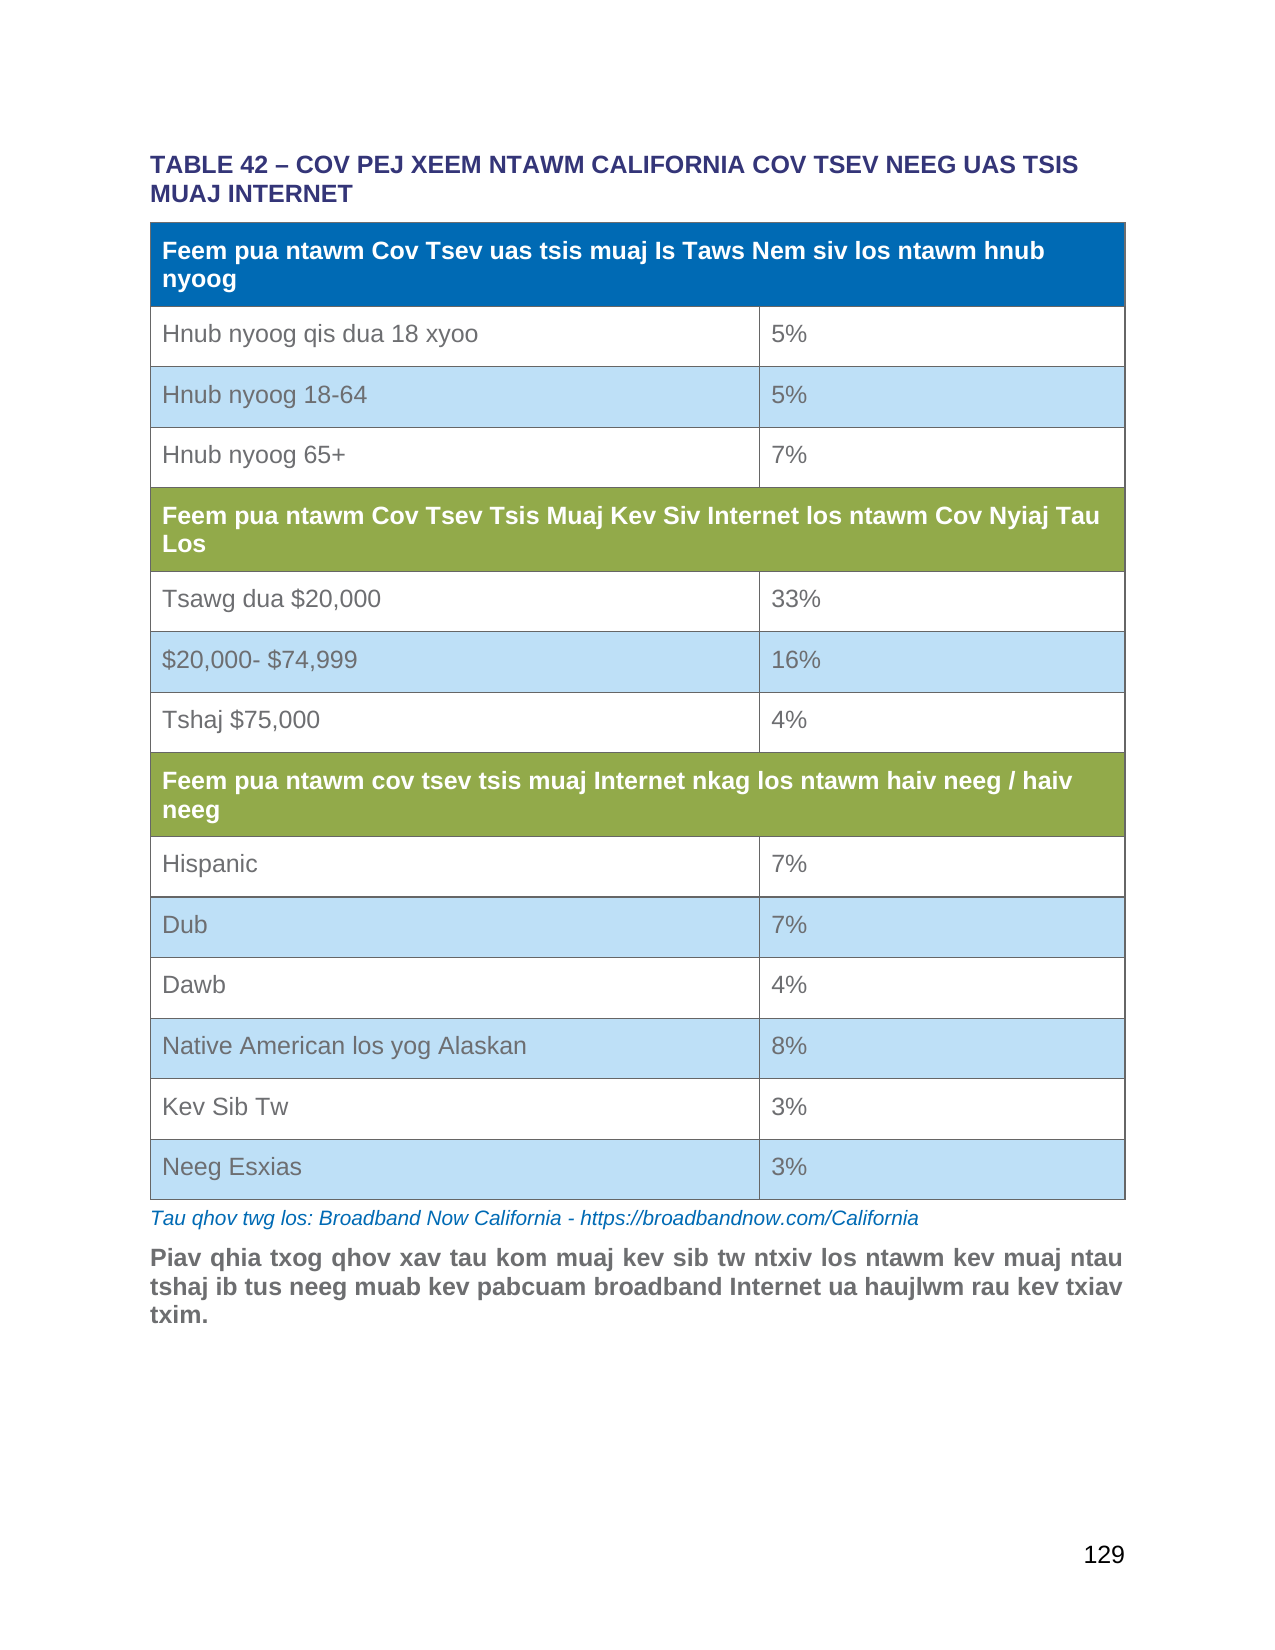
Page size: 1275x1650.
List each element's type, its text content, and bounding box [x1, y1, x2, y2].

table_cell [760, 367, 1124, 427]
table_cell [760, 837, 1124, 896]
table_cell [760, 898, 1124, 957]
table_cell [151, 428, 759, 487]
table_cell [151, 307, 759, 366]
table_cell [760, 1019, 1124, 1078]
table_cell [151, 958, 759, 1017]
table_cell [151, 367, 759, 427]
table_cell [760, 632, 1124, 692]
text Piav qhia txog qhov xav tau kom muaj kev sib tw ntxiv los ntawm kev muaj ntau tshaj ib tus neeg muab kev pabcuam broadband Internet ua haujlwm rau kev txiav txim. [150, 1243, 1125, 1329]
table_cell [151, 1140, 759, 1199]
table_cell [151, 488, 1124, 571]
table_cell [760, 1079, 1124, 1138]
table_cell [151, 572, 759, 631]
text Tau qhov twg los: Broadband Now California - https://broadbandnow.com/California [150, 1206, 1125, 1230]
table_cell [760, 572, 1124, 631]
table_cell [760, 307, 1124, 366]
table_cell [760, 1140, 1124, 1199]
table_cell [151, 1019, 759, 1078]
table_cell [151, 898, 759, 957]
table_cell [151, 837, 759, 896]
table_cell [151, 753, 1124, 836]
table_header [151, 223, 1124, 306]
title Table 42 – Cov pej xeem ntawm California cov tsev neeg uas tsis muaj internet [150, 150, 1125, 207]
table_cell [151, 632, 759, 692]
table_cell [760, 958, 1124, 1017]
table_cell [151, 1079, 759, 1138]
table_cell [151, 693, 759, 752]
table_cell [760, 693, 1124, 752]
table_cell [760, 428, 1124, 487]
